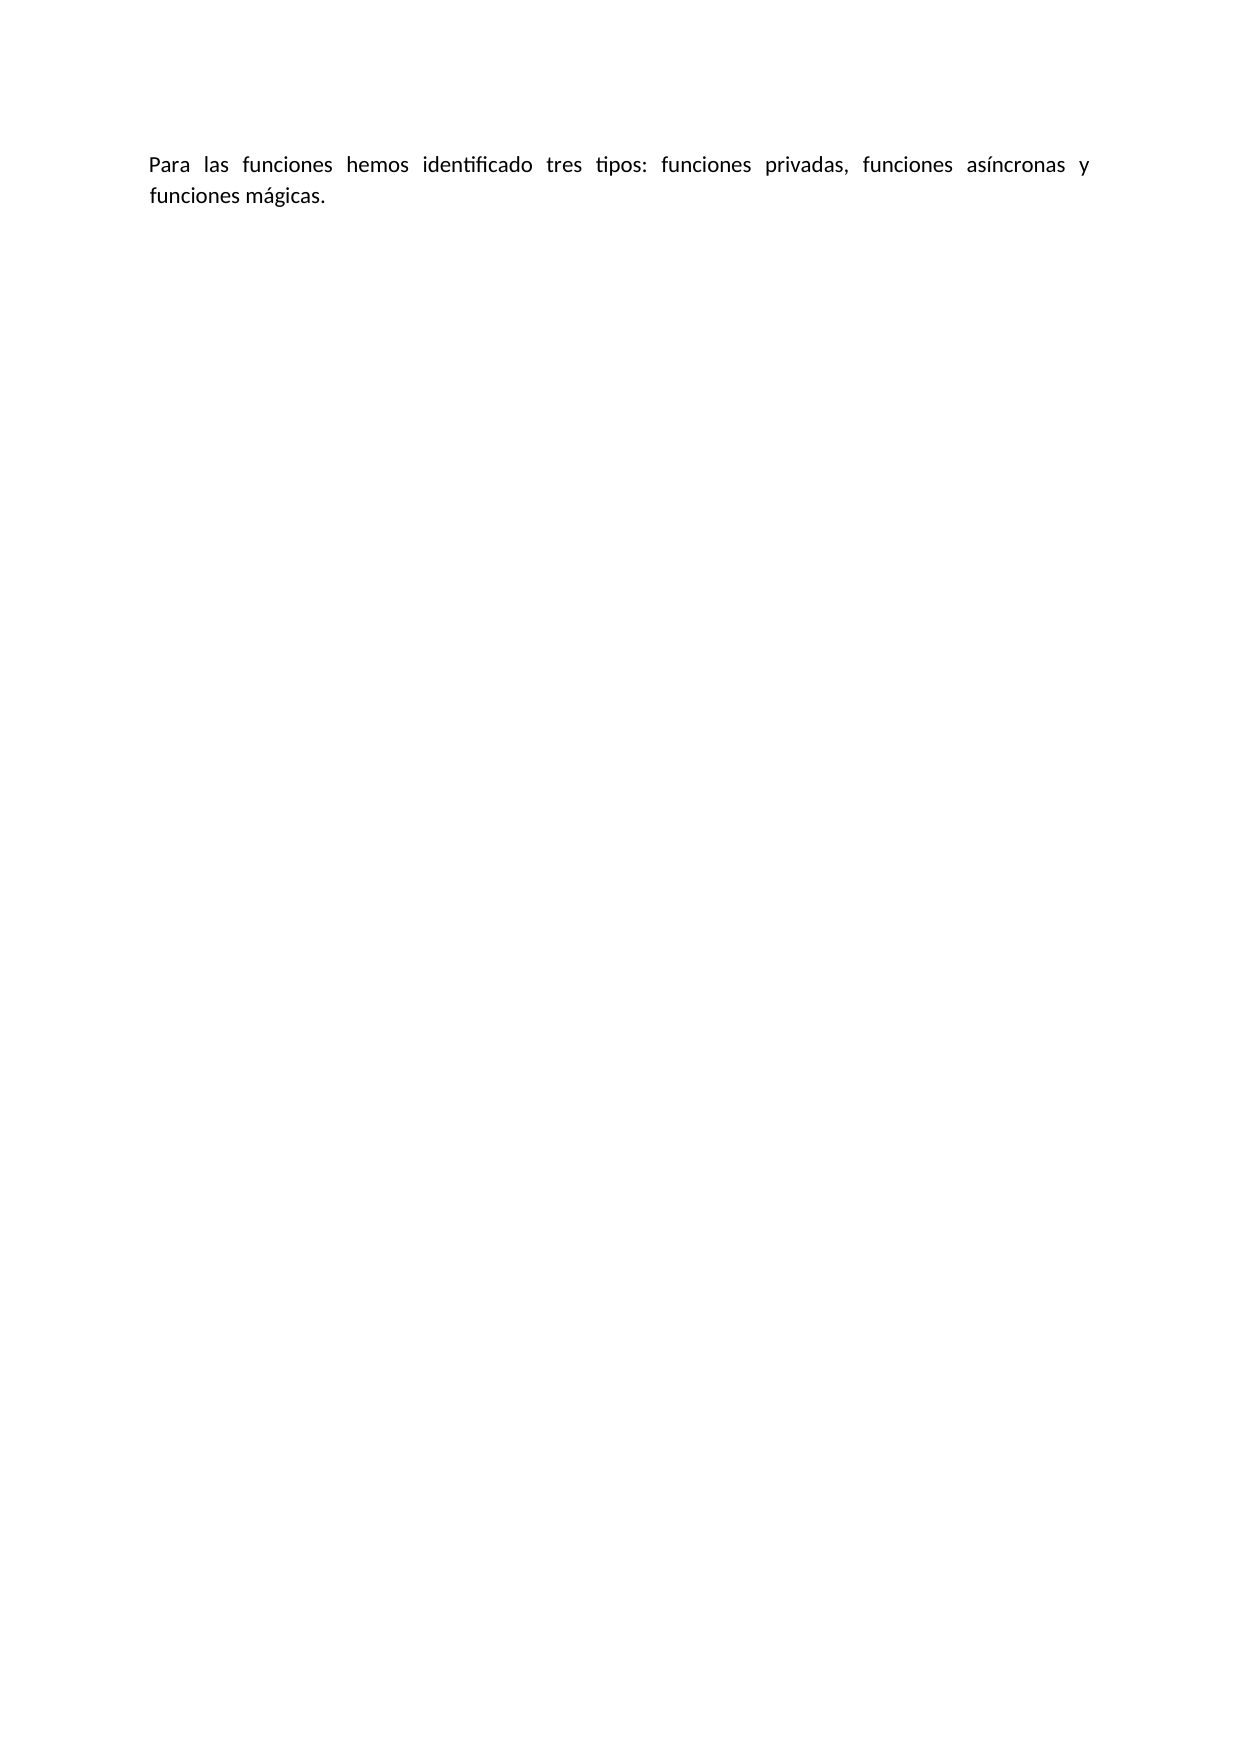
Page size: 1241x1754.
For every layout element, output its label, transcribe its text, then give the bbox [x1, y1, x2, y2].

text Para las funciones hemos identificado tres tipos: funciones privadas, funciones asíncronas y funciones mágicas. [148, 151, 1091, 209]
